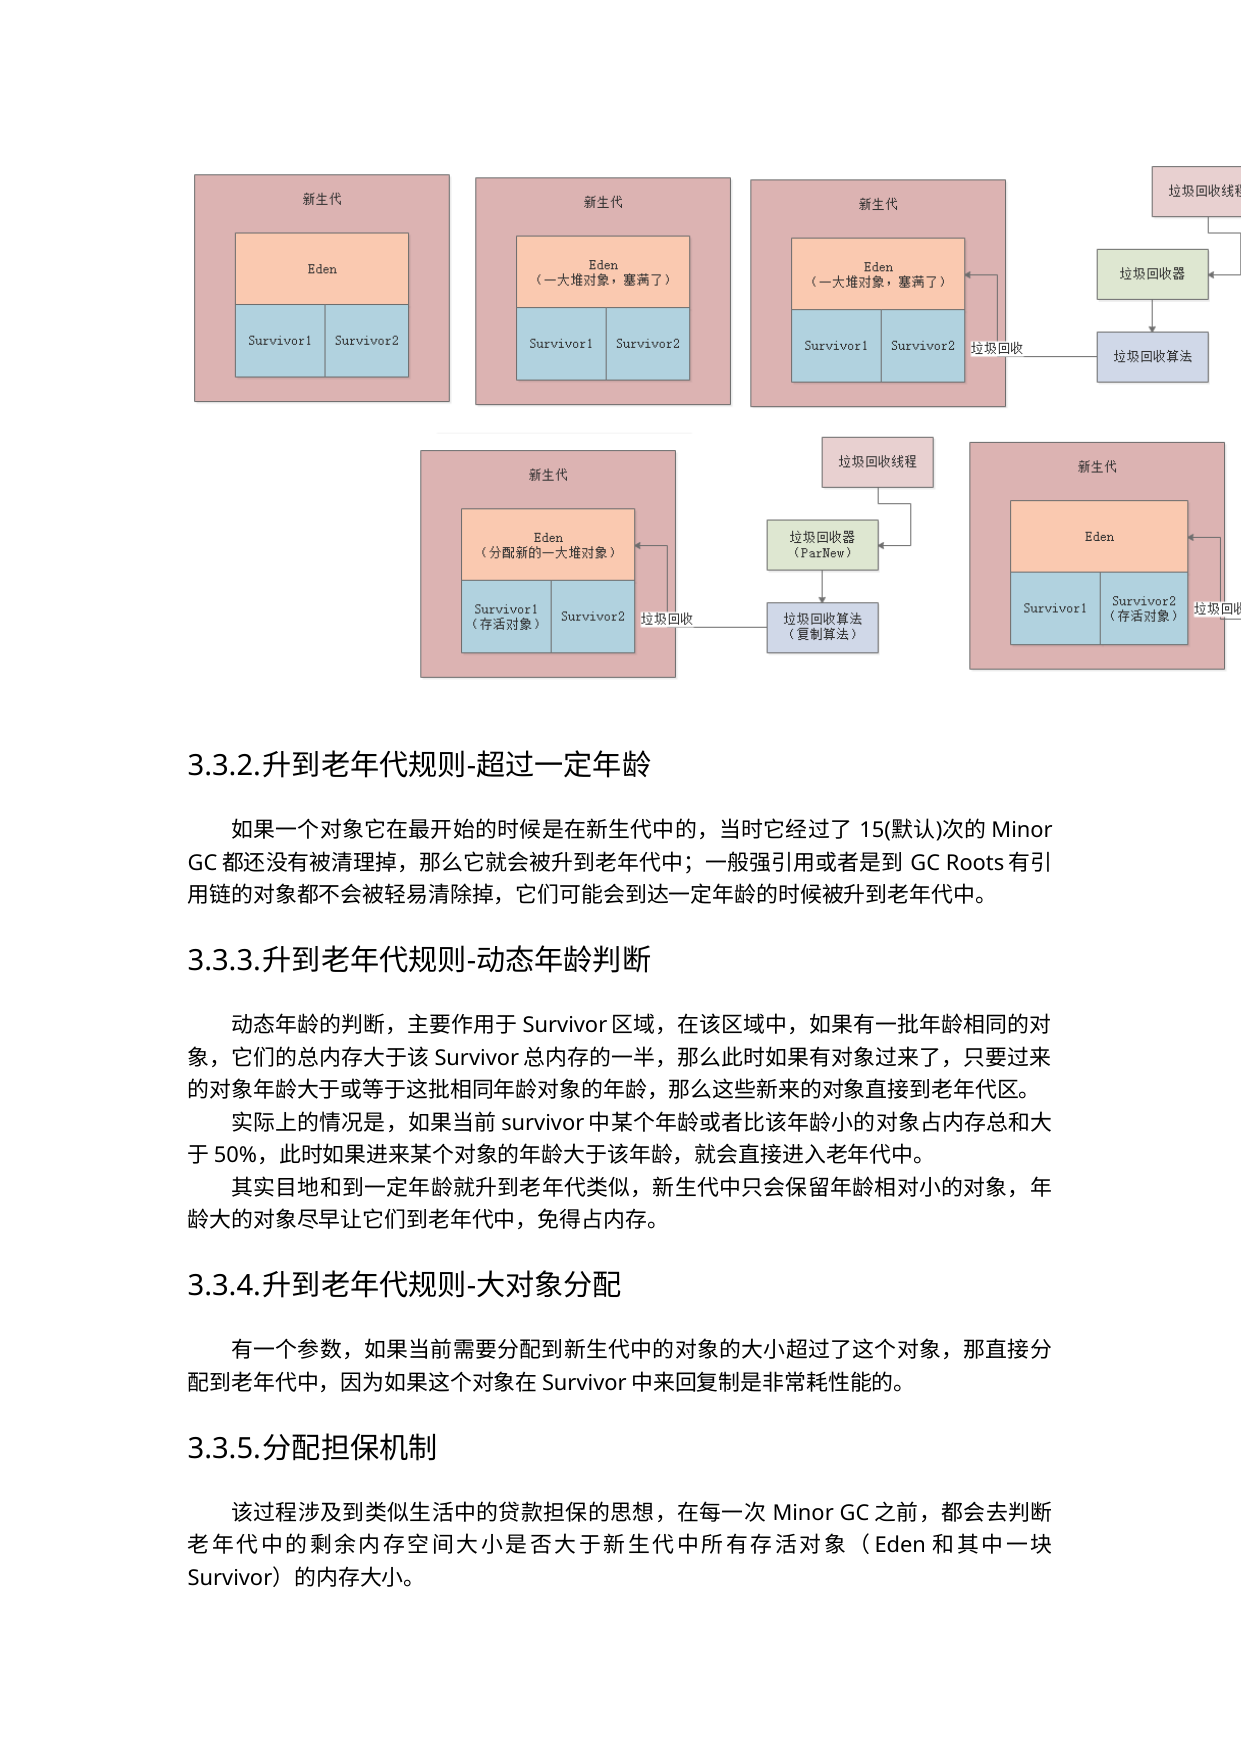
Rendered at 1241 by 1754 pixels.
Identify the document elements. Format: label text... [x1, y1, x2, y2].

subtitle 升到老年代规则-动态年龄判断 [187, 926, 1053, 991]
text 有一个参数，如果当前需要分配到新生代中的对象的大小超过了这个对象，那直接分配到老年代中，因为如果这个对象在Survivor中来回复制是非常耗性能的。 [187, 1332, 1053, 1397]
text 如果一个对象它在最开始的时候是在新生代中的，当时它经过了15(默认)次的Minor GC都还没有被清理掉，那么它就会被升到老年代中；一般强引用或者是到GC Roots有引用链的对象都不会被轻易清除掉，它们可能会到达一定年龄的时候被升到老年代中。 [187, 812, 1053, 909]
subtitle 分配担保机制 [187, 1413, 1053, 1478]
subtitle 升到老年代规则-超过一定年龄 [187, 731, 1053, 796]
text 其实目地和到一定年龄就升到老年代类似，新生代中只会保留年龄相对小的对象，年龄大的对象尽早让它们到老年代中，免得占内存。 [187, 1169, 1053, 1234]
picture [187, 162, 1241, 684]
subtitle 升到老年代规则-大对象分配 [187, 1251, 1053, 1316]
text 该过程涉及到类似生活中的贷款担保的思想，在每一次Minor GC之前，都会去判断老年代中的剩余内存空间大小是否大于新生代中所有存活对象（Eden和其中一块Survivor）的内存大小。 [187, 1494, 1053, 1592]
text 动态年龄的判断，主要作用于Survivor区域，在该区域中，如果有一批年龄相同的对象，它们的总内存大于该Survivor总内存的一半，那么此时如果有对象过来了，只要过来的对象年龄大于或等于这批相同年龄对象的年龄，那么这些新来的对象直接到老年代区。 [187, 1007, 1053, 1104]
text 实际上的情况是，如果当前survivor中某个年龄或者比该年龄小的对象占内存总和大于50%，此时如果进来某个对象的年龄大于该年龄，就会直接进入老年代中。 [187, 1104, 1053, 1169]
